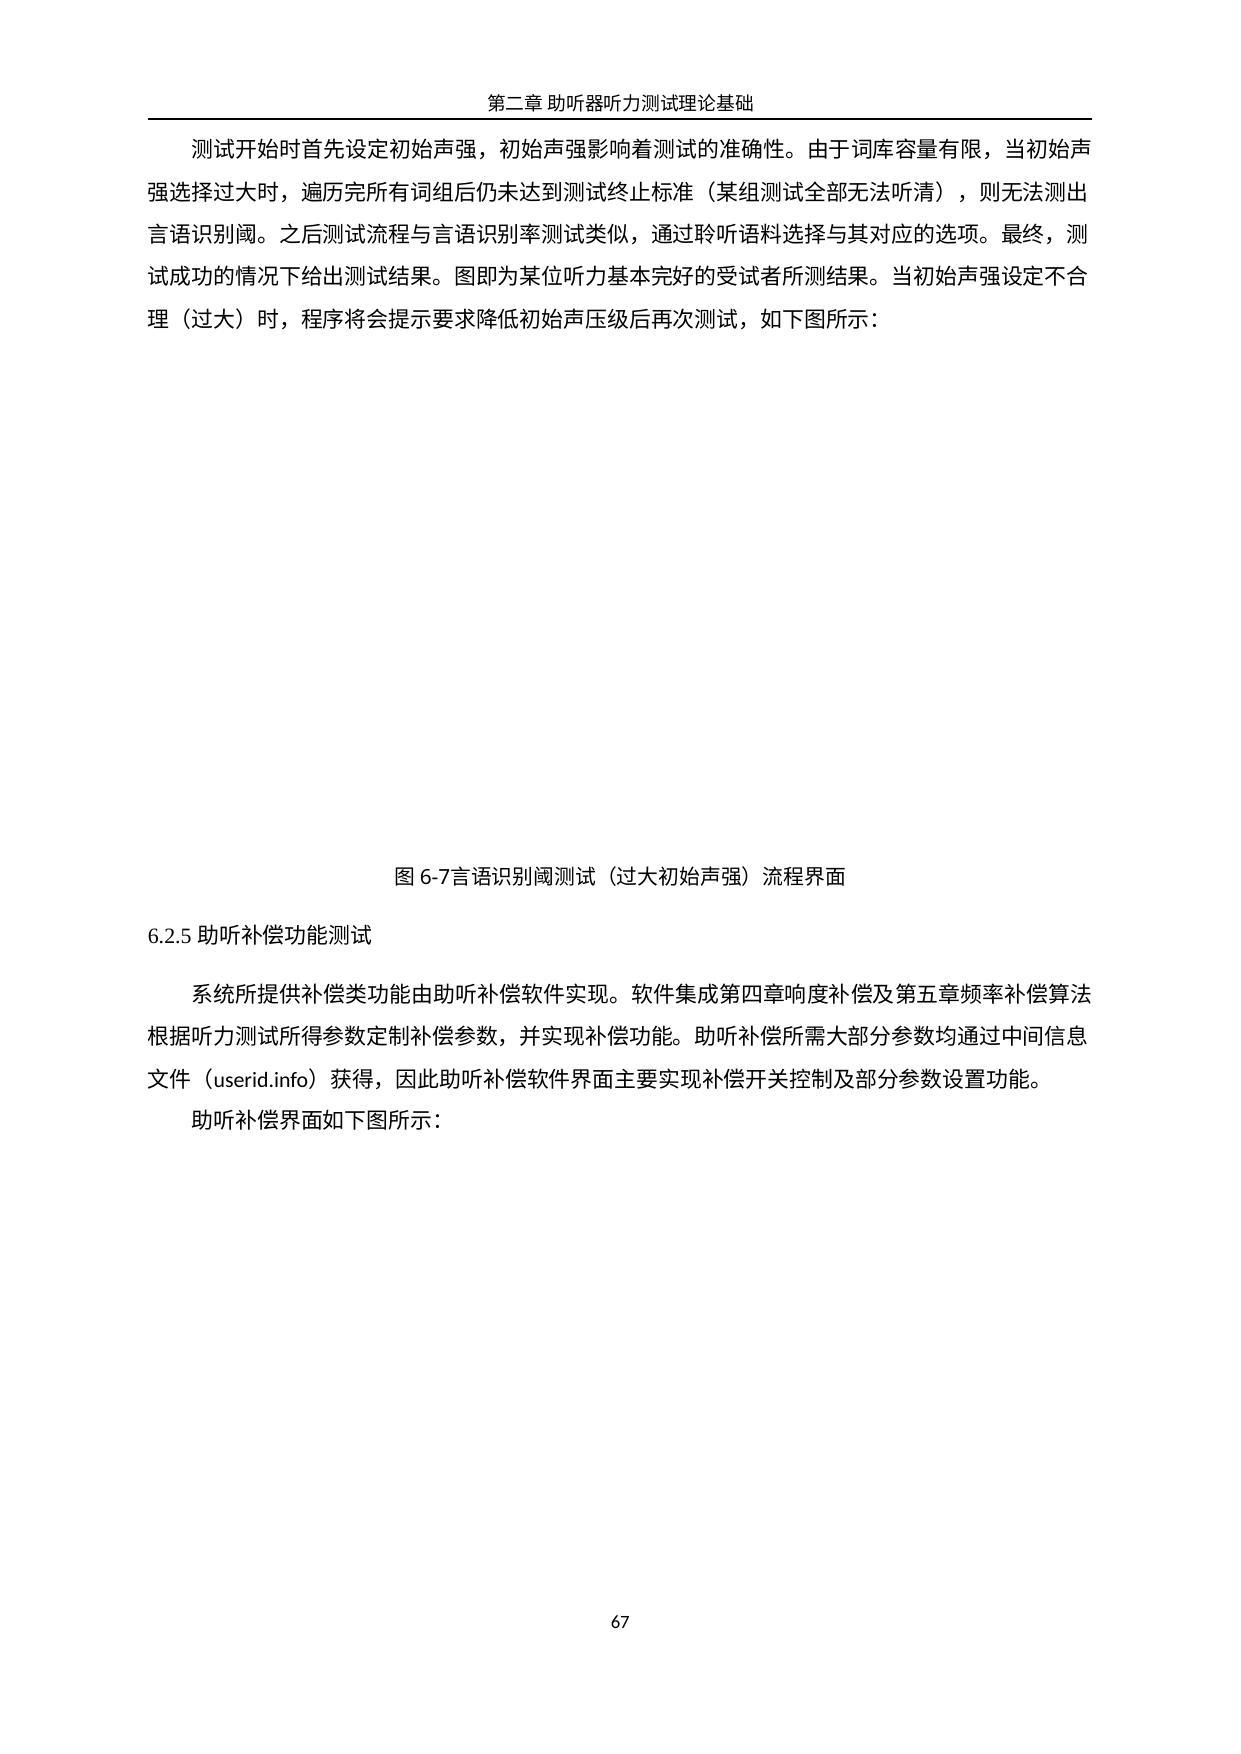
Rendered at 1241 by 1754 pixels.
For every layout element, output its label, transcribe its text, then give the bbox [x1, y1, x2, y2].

text 助听补偿界面如下图所示： [148, 1102, 1092, 1136]
text 系统所提供补偿类功能由助听补偿软件实现。软件集成第四章响度补偿及第五章频率补偿算法，根据听力测试所得参数定制补偿参数，并实现补偿功能。助听补偿所需大部分参数均通过中间信息文件（userid.info）获得，因此助听补偿软件界面主要实现补偿开关控制及部分参数设置功能。 [148, 976, 1092, 1094]
text 图6-7言语识别阈测试（过大初始声强）流程界面 [148, 858, 1092, 892]
text 测试开始时首先设定初始声强，初始声强影响着测试的准确性。由于词库容量有限，当初始声强选择过大时，遍历完所有词组后仍未达到测试终止标准（某组测试全部无法听清），则无法测出言语识别阈。之后测试流程与言语识别率测试类似，通过聆听语料选择与其对应的选项。最终，测试成功的情况下给出测试结果。图即为某位听力基本完好的受试者所测结果。当初始声强设定不合理（过大）时，程序将会提示要求降低初始声压级后再次测试，如下图所示： [148, 131, 1092, 334]
text 6.2.5 助听补偿功能测试 [148, 917, 1092, 951]
